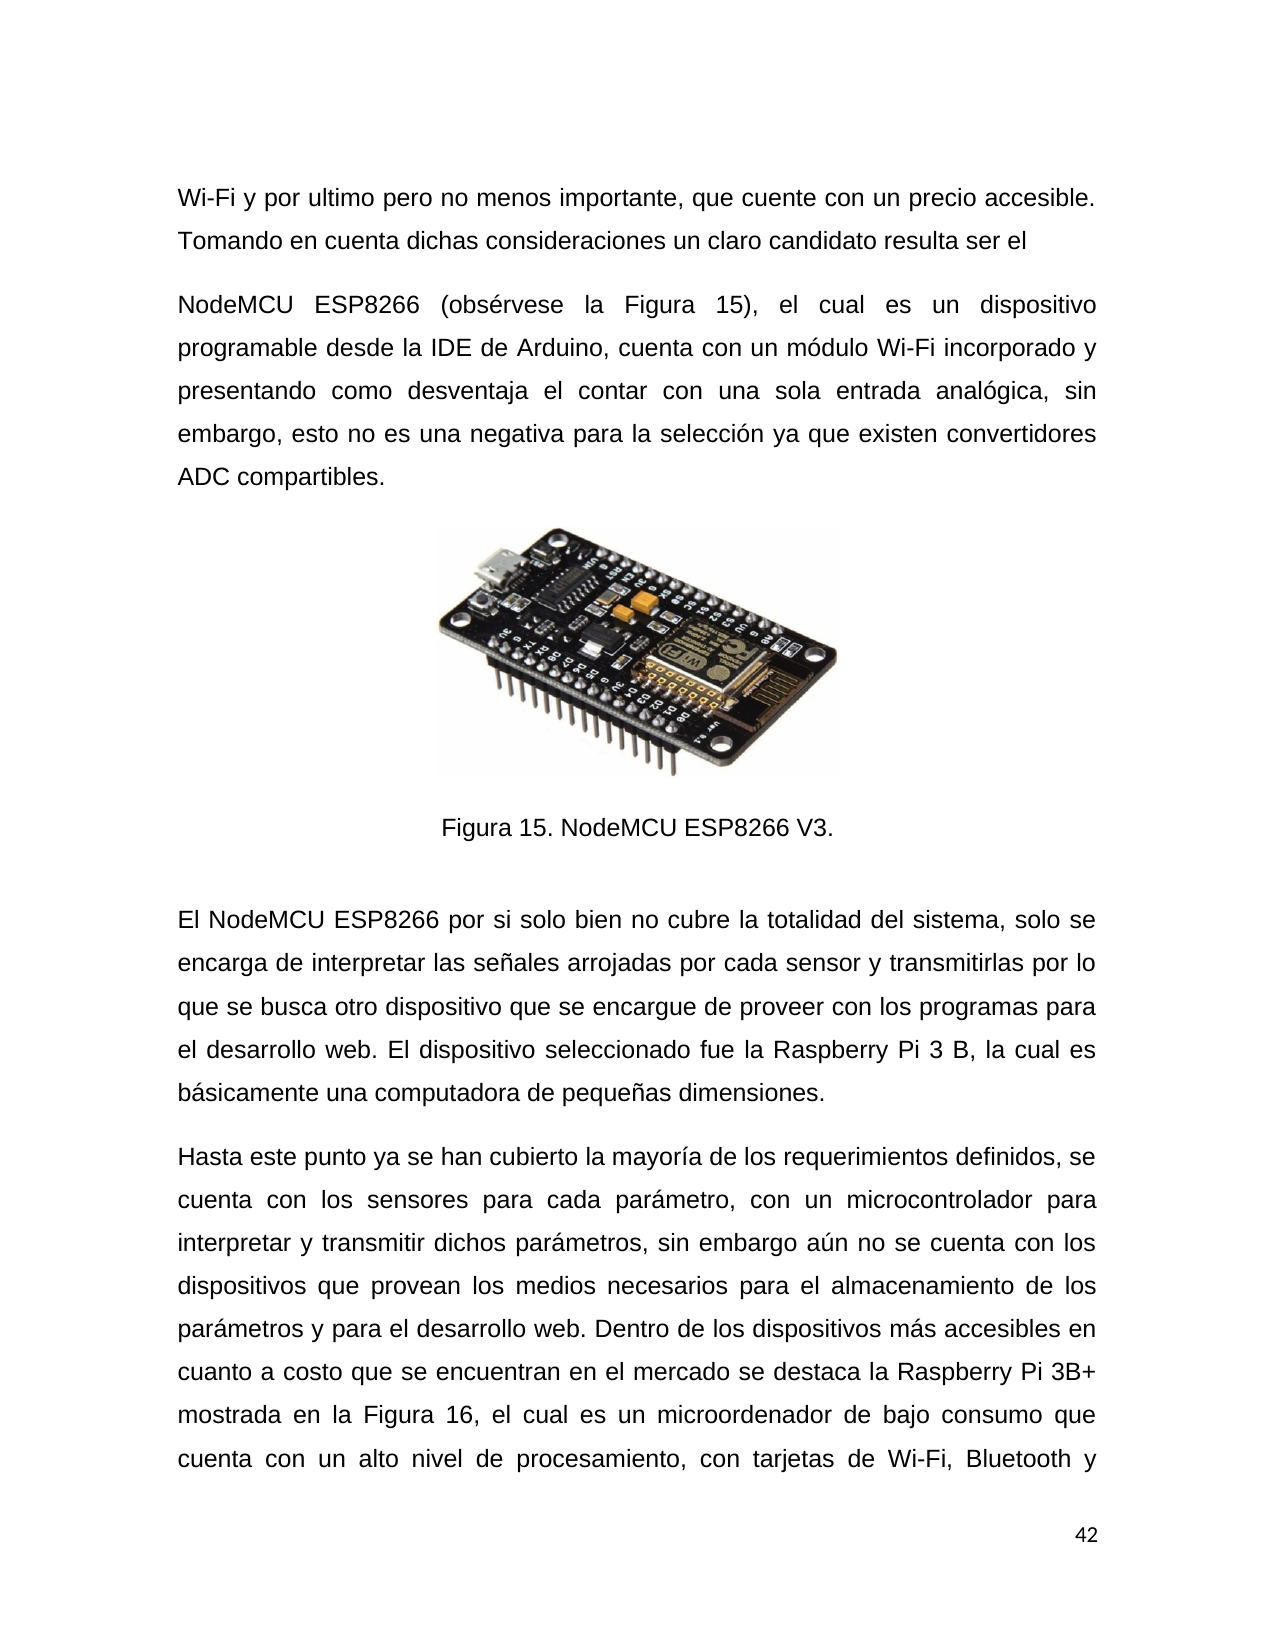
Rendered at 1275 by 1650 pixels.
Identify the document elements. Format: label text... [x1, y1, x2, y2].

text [177, 182, 1098, 254]
text NodeMCU ESP8266 (obsérvese la Figura 15), el cual es un dispositivo programable desde la IDE de Arduino, cuenta con un módulo Wi-Fi incorporado y presentando como desventaja el contar con una sola entrada analógica, sin embargo, esto no es una negativa para la selección ya que existen convertidores ADC compartibles. [177, 289, 1098, 491]
text Figura 15. NodeMCU ESP8266 V3. [177, 813, 1098, 841]
text El NodeMCU ESP8266 por si solo bien no cubre la totalidad del sistema, solo se encarga de interpretar las señales arrojadas por cada sensor y transmitirlas por lo que se busca otro dispositivo que se encargue de proveer con los programas para el desarrollo web. El dispositivo seleccionado fue la Raspberry Pi 3 B, la cual es básicamente una computadora de pequeñas dimensiones. [177, 862, 1098, 1107]
picture [436, 526, 839, 778]
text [177, 1142, 1098, 1472]
